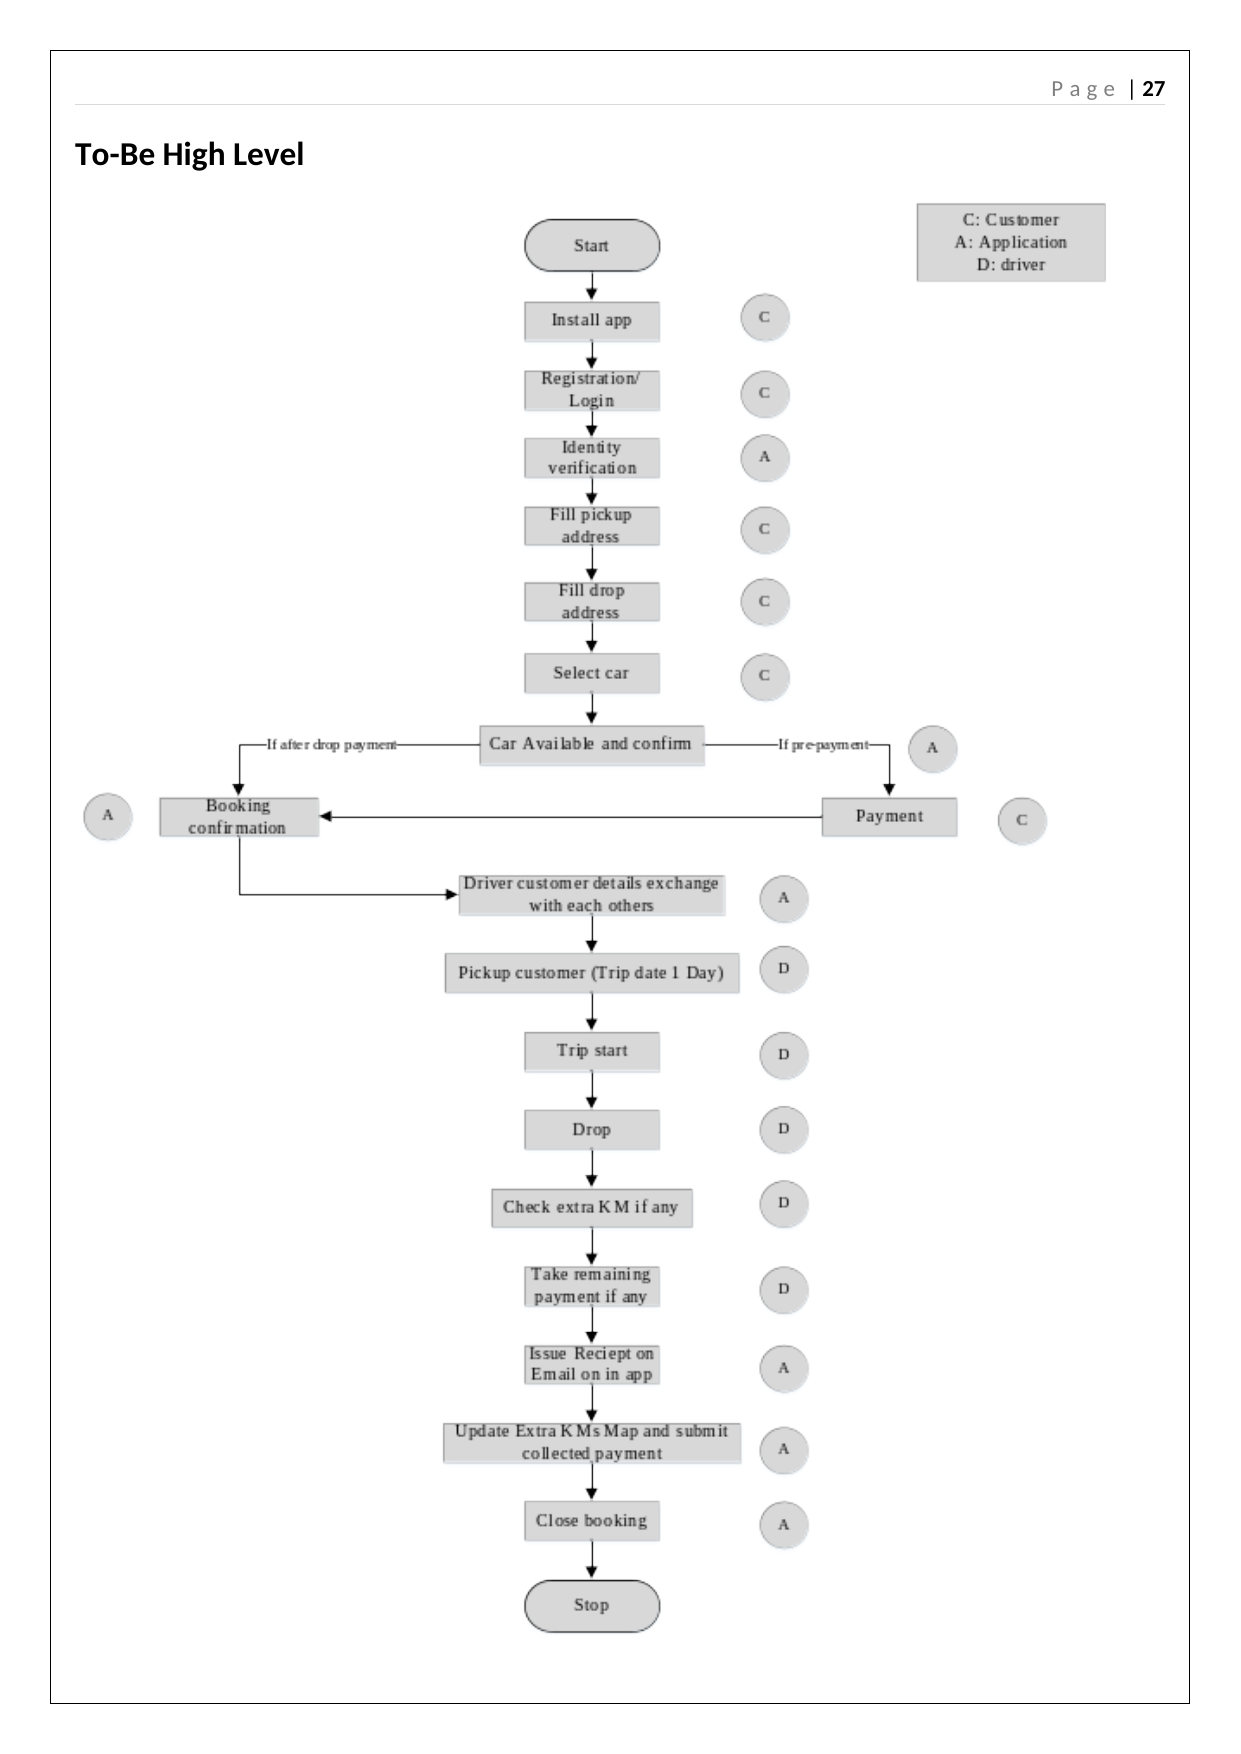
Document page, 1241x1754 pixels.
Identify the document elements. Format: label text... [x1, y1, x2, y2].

text To-Be High Level [75, 133, 1165, 174]
